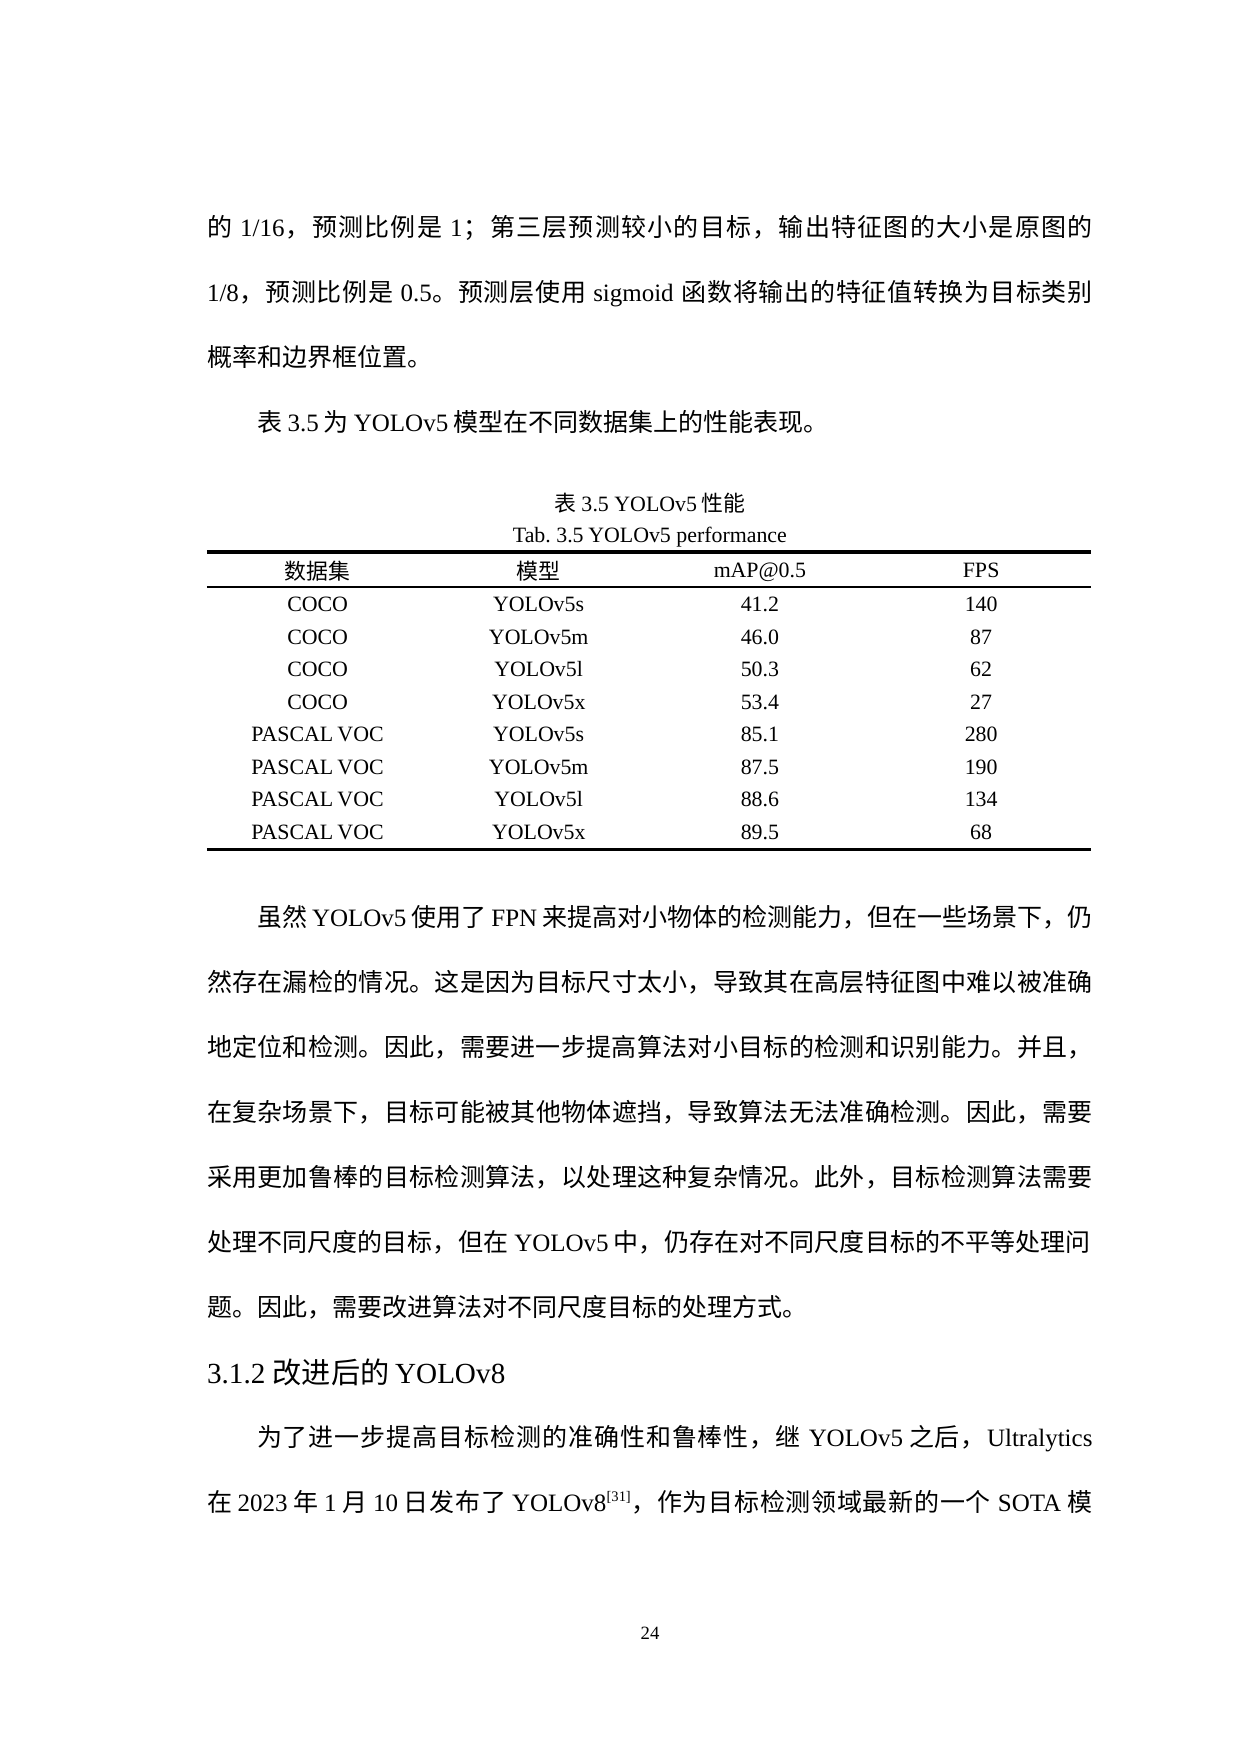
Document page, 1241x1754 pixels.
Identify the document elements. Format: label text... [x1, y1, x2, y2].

table_cell YOLOv5x [428, 815, 649, 848]
table_cell PASCAL VOC [207, 750, 428, 783]
table_cell 88.6 [649, 783, 870, 815]
table_cell COCO [207, 685, 428, 718]
table_cell YOLOv5l [428, 653, 649, 685]
table_cell 89.5 [649, 815, 870, 848]
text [207, 193, 1092, 388]
table_cell PASCAL VOC [207, 718, 428, 750]
table_cell YOLOv5m [428, 620, 649, 653]
table_cell 134 [870, 783, 1091, 815]
table_cell 41.2 [649, 588, 870, 620]
table_cell 62 [870, 653, 1091, 685]
table_cell YOLOv5m [428, 750, 649, 783]
table_cell COCO [207, 620, 428, 653]
table_header 模型 [428, 554, 649, 586]
table_cell 53.4 [649, 685, 870, 718]
table_cell 46.0 [649, 620, 870, 653]
table_cell 280 [870, 718, 1091, 750]
table_header 数据集 [207, 554, 428, 586]
table_cell 87.5 [649, 750, 870, 783]
table_cell YOLOv5s [428, 588, 649, 620]
table_cell 27 [870, 685, 1091, 718]
table_cell COCO [207, 588, 428, 620]
table_cell PASCAL VOC [207, 815, 428, 848]
table_cell PASCAL VOC [207, 783, 428, 815]
table_cell YOLOv5l [428, 783, 649, 815]
table_header mAP@0.5 [649, 554, 870, 586]
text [207, 1403, 1092, 1533]
table_cell COCO [207, 653, 428, 685]
text 虽然YOLOv5使用了FPN来提高对小物体的检测能力，但在一些场景下，仍然存在漏检的情况。这是因为目标尺寸太小，导致其在高层特征图中难以被准确地定位和检测。因此，需要进一步提高算法对小目标的检测和识别能力。并且，在复杂场景下，目标可能被其他物体遮挡，导致算法无法准确检测。因此，需要采用更加鲁棒的目标检测算法，以处理这种复杂情况。此外，目标检测算法需要处理不同尺度的目标，但在YOLOv5中，仍存在对不同尺度目标的不平等处理问题。因此，需要改进算法对不同尺度目标的处理方式。 [207, 883, 1092, 1338]
table_header FPS [870, 554, 1091, 586]
subtitle 改进后的YOLOv8 [207, 1338, 1092, 1403]
table_cell 68 [870, 815, 1091, 848]
table_cell 140 [870, 588, 1091, 620]
table_cell 190 [870, 750, 1091, 783]
table_cell YOLOv5s [428, 718, 649, 750]
table_cell 85.1 [649, 718, 870, 750]
table_cell 87 [870, 620, 1091, 653]
table_cell YOLOv5x [428, 685, 649, 718]
table_cell 50.3 [649, 653, 870, 685]
